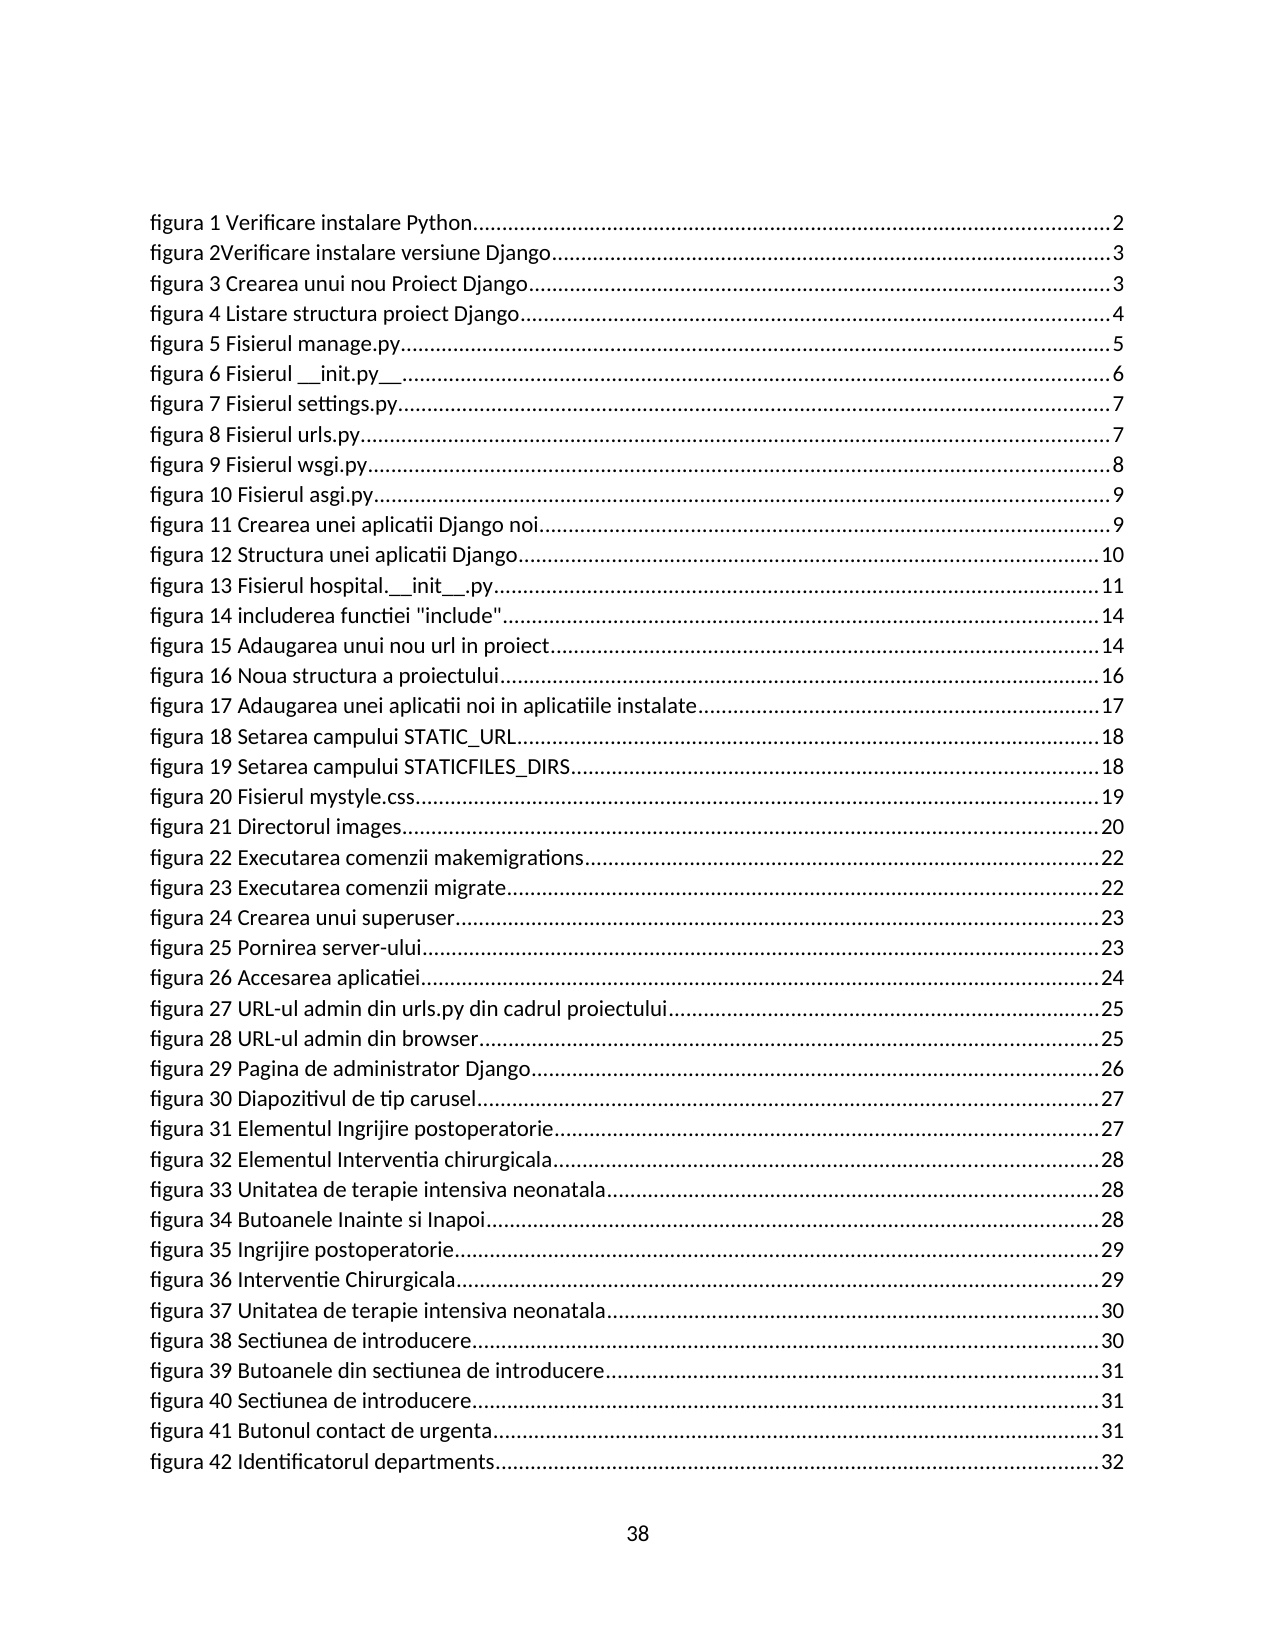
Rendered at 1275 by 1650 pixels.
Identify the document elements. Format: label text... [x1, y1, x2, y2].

text figura 11 Crearea unei aplicatii Django noi 9 [150, 510, 1125, 538]
text figura 16 Noua structura a proiectului 16 [150, 661, 1125, 689]
text figura 17 Adaugarea unei aplicatii noi in aplicatiile instalate 17 [150, 692, 1125, 720]
text figura 9 Fisierul wsgi.py 8 [150, 450, 1125, 478]
text figura 4 Listare structura proiect Django 4 [150, 299, 1125, 327]
text figura 33 Unitatea de terapie intensiva neonatala 28 [150, 1175, 1125, 1203]
text figura 1 Verificare instalare Python 2 [150, 208, 1125, 236]
text figura 24 Crearea unui superuser 23 [150, 903, 1125, 931]
text figura 28 URL-ul admin din browser 25 [150, 1024, 1125, 1052]
text figura 27 URL-ul admin din urls.py din cadrul proiectului 25 [150, 994, 1125, 1022]
text figura 12 Structura unei aplicatii Django 10 [150, 541, 1125, 569]
text figura 23 Executarea comenzii migrate 22 [150, 873, 1125, 901]
text figura 37 Unitatea de terapie intensiva neonatala 30 [150, 1296, 1125, 1324]
text figura 36 Interventie Chirurgicala 29 [150, 1266, 1125, 1294]
text figura 20 Fisierul mystyle.css 19 [150, 782, 1125, 810]
text figura 22 Executarea comenzii makemigrations 22 [150, 843, 1125, 871]
text figura 35 Ingrijire postoperatorie 29 [150, 1235, 1125, 1263]
text figura 38 Sectiunea de introducere 30 [150, 1326, 1125, 1354]
text figura 39 Butoanele din sectiunea de introducere 31 [150, 1356, 1125, 1384]
text figura 30 Diapozitivul de tip carusel 27 [150, 1084, 1125, 1112]
text figura 7 Fisierul settings.py 7 [150, 389, 1125, 418]
text figura 2Verificare instalare versiune Django 3 [150, 238, 1125, 267]
text figura 32 Elementul Interventia chirurgicala 28 [150, 1145, 1125, 1173]
text figura 34 Butoanele Inainte si Inapoi 28 [150, 1205, 1125, 1233]
text figura 41 Butonul contact de urgenta 31 [150, 1417, 1125, 1445]
text figura 25 Pornirea server-ului 23 [150, 933, 1125, 961]
text figura 8 Fisierul urls.py 7 [150, 420, 1125, 448]
text figura 42 Identificatorul departments 32 [150, 1447, 1125, 1475]
text figura 10 Fisierul asgi.py 9 [150, 480, 1125, 508]
text figura 5 Fisierul manage.py 5 [150, 329, 1125, 357]
text figura 26 Accesarea aplicatiei 24 [150, 963, 1125, 992]
text figura 31 Elementul Ingrijire postoperatorie 27 [150, 1114, 1125, 1143]
text figura 29 Pagina de administrator Django 26 [150, 1054, 1125, 1082]
text figura 6 Fisierul __init.py__ 6 [150, 359, 1125, 387]
text figura 19 Setarea campului STATICFILES_DIRS 18 [150, 752, 1125, 780]
text figura 15 Adaugarea unui nou url in proiect 14 [150, 631, 1125, 659]
text figura 13 Fisierul hospital.__init__.py 11 [150, 571, 1125, 599]
text figura 21 Directorul images 20 [150, 812, 1125, 841]
text figura 14 includerea functiei "include" 14 [150, 601, 1125, 629]
text figura 40 Sectiunea de introducere 31 [150, 1386, 1125, 1414]
text figura 3 Crearea unui nou Proiect Django 3 [150, 269, 1125, 297]
text figura 18 Setarea campului STATIC_URL 18 [150, 722, 1125, 750]
